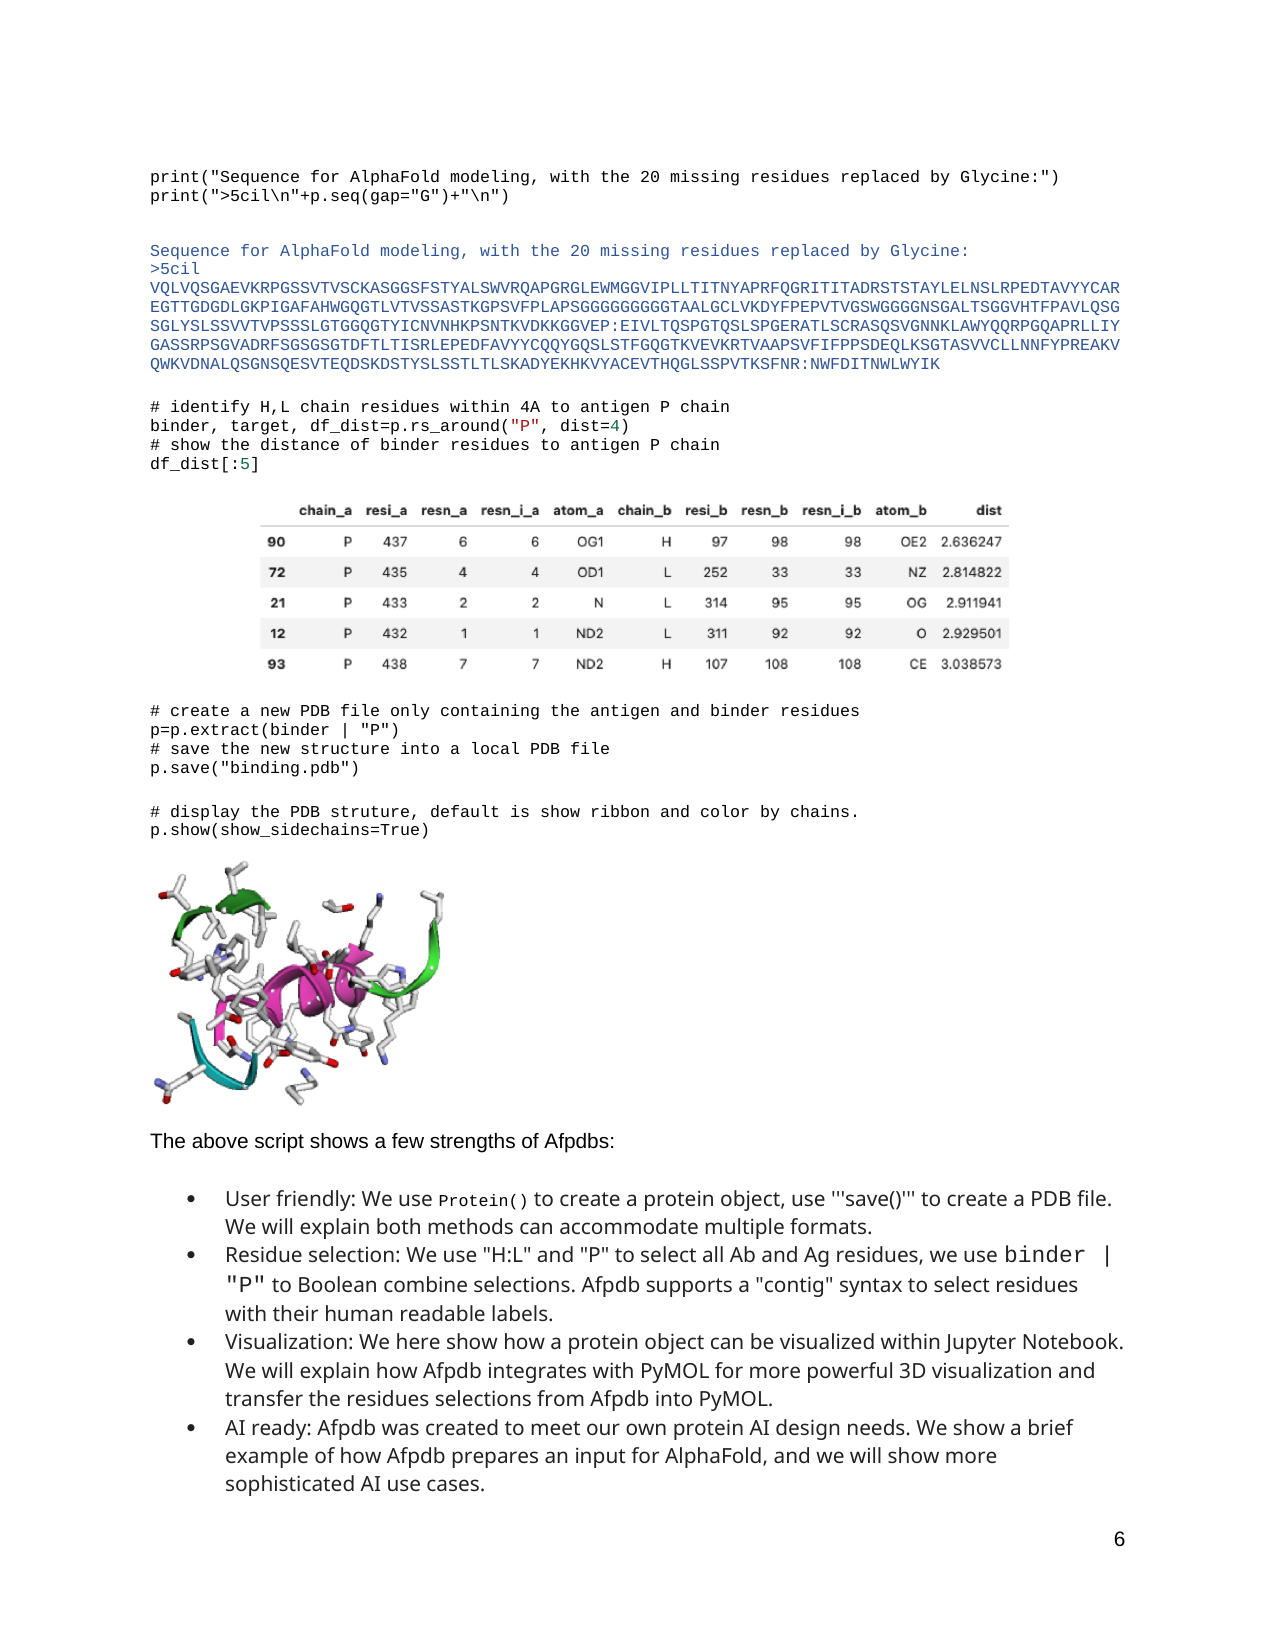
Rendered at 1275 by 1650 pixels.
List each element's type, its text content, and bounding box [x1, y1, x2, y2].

text The above script shows a few strengths of Afpdbs: [150, 1129, 1125, 1153]
picture [150, 857, 447, 1111]
list User friendly: We use Protein() to create a protein object, use '''save()''' to create a PDB file. We will explain both methods can accommodate multiple formats. [187, 1184, 1125, 1241]
text # create a new PDB file only containing the antigen and binder residues p=p.extract(binder | "P") # save the new structure into a local PDB file p.save("binding.pdb") [150, 703, 1125, 778]
list Visualization: We here show how a protein object can be visualized within Jupyter Notebook. We will explain how Afpdb integrates with PyMOL for more powerful 3D visualization and transfer the residues selections from Afpdb into PyMOL. [187, 1327, 1125, 1413]
text # identify H,L chain residues within 4A to antigen P chain binder, target, df_dist=p.rs_around("P", dist=4) # show the distance of binder residues to antigen P chain df_dist[:5] [150, 399, 1125, 474]
text print("Sequence for AlphaFold modeling, with the 20 missing residues replaced by Glycine:") print(">5cil\n"+p.seq(gap="G")+"\n") [150, 150, 1125, 207]
picture [259, 499, 1016, 678]
text Sequence for AlphaFold modeling, with the 20 missing residues replaced by Glycine: >5cil VQLVQSGAEVKRPGSSVTVSCKASGGSFSTYALSWVRQAPGRGLEWMGGVIPLLTITNYAPRFQGRITITADRSTSTAYLELNSLRPEDTAVYYCAREGTTGDGDLGKPIGAFAHWGQGTLVTVSSASTKGPSVFPLAPSGGGGGGGGGTAALGCLVKDYFPEPVTVGSWGGGGNSGALTSGGVHTFPAVLQSGSGLYSLSSVVTVPSSSLGTGGQGTYICNVNHKPSNTKVDKKGGVEP:EIVLTQSPGTQSLSPGERATLSCRASQSVGNNKLAWYQQRPGQAPRLLIYGASSRPSGVADRFSGSGSGTDFTLTISRLEPEDFAVYYCQQYGQSLSTFGQGTKVEVKRTVAAPSVFIFPPSDEQLKSGTASVVCLLNNFYPREAKVQWKVDNALQSGNSQESVTEQDSKDSTYSLSSTLTLSKADYEKHKVYACEVTHQGLSSPVTKSFNR:NWFDITNWLWYIK [150, 223, 1125, 374]
list AI ready: Afpdb was created to meet our own protein AI design needs. We show a brief example of how Afpdb prepares an input for AlphaFold, and we will show more sophisticated AI use cases. [187, 1413, 1125, 1498]
text # display the PDB struture, default is show ribbon and color by chains. p.show(show_sidechains=True) [150, 803, 1125, 841]
list Residue selection: We use "H:L" and "P" to select all Ab and Ag residues, we use binder | "P" to Boolean combine selections. Afpdb supports a "contig" syntax to select residues with their human readable labels. [187, 1241, 1125, 1327]
